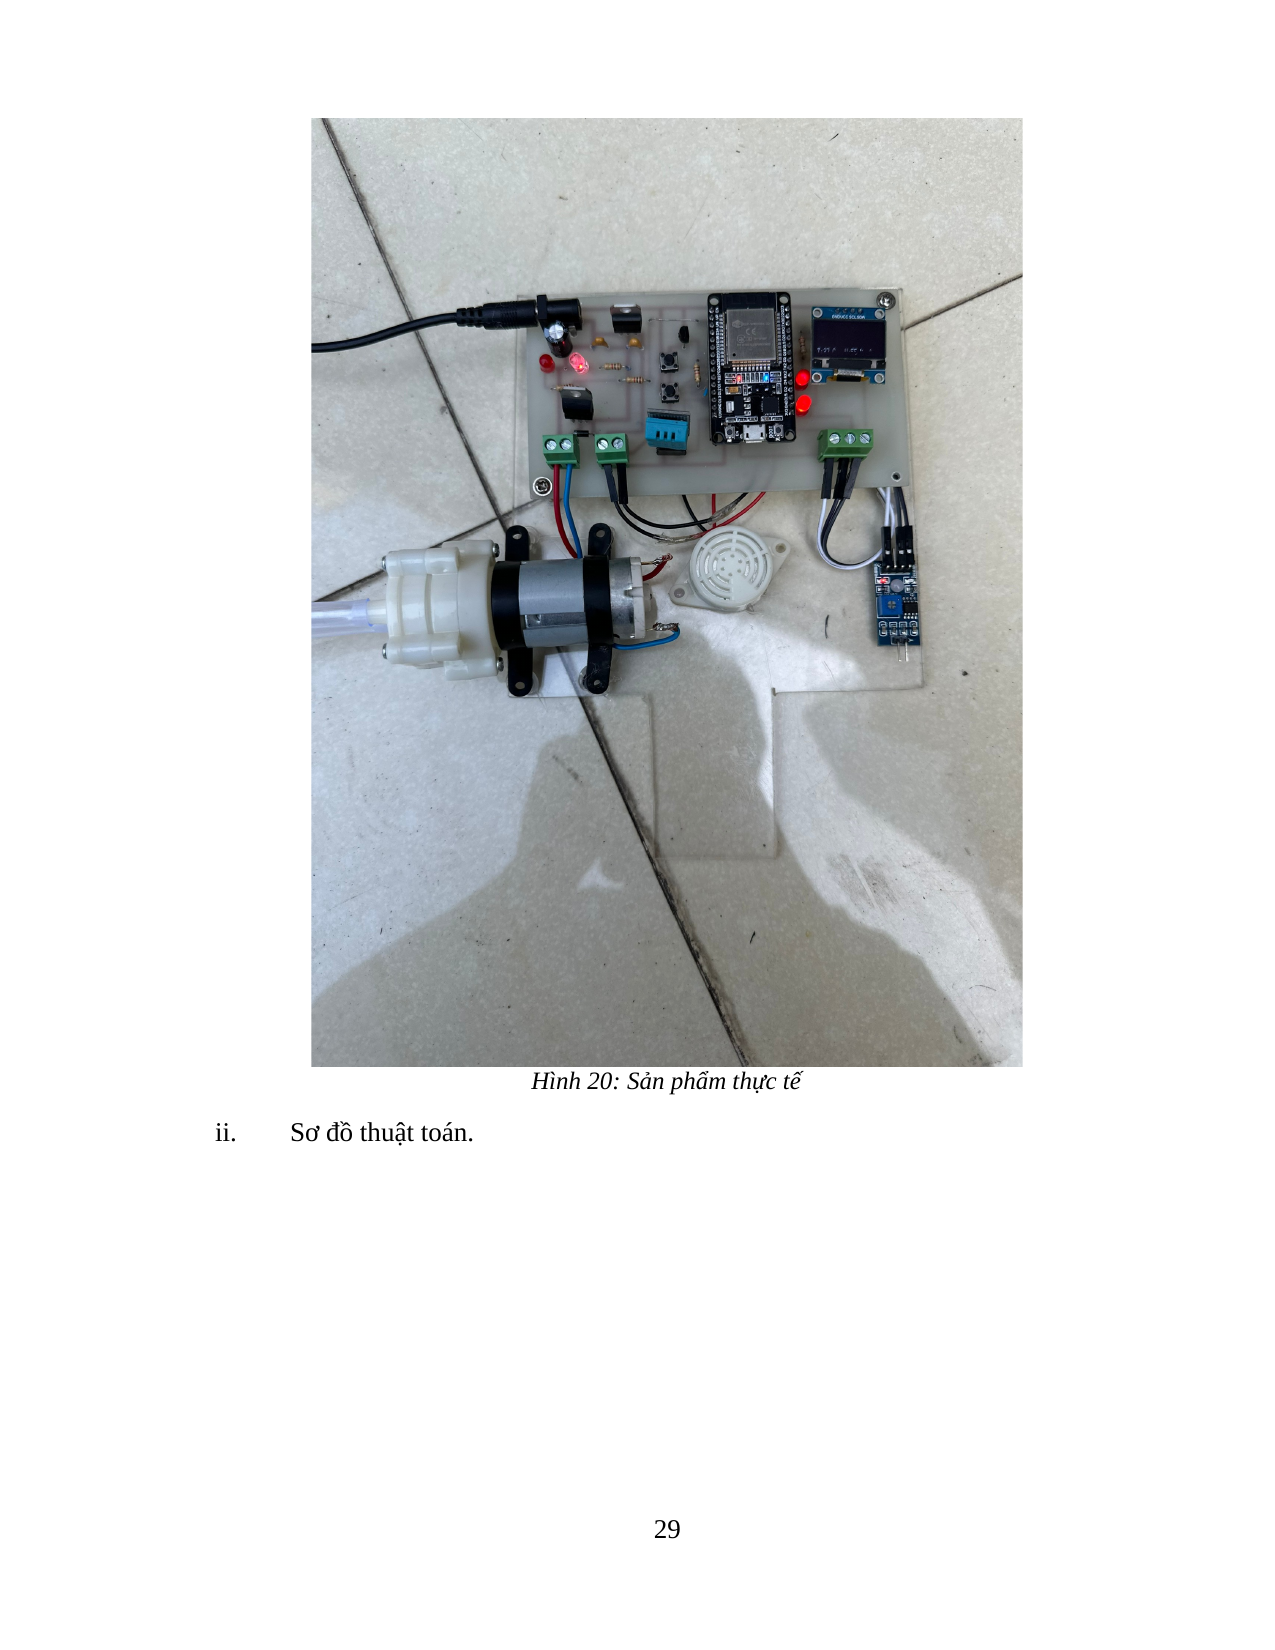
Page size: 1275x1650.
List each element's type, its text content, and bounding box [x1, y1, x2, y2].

picture [311, 118, 1023, 1067]
text Hình 20: Sản phẩm thực tế [177, 1066, 1157, 1095]
list Sơ đồ thuật toán. [215, 1116, 1157, 1147]
